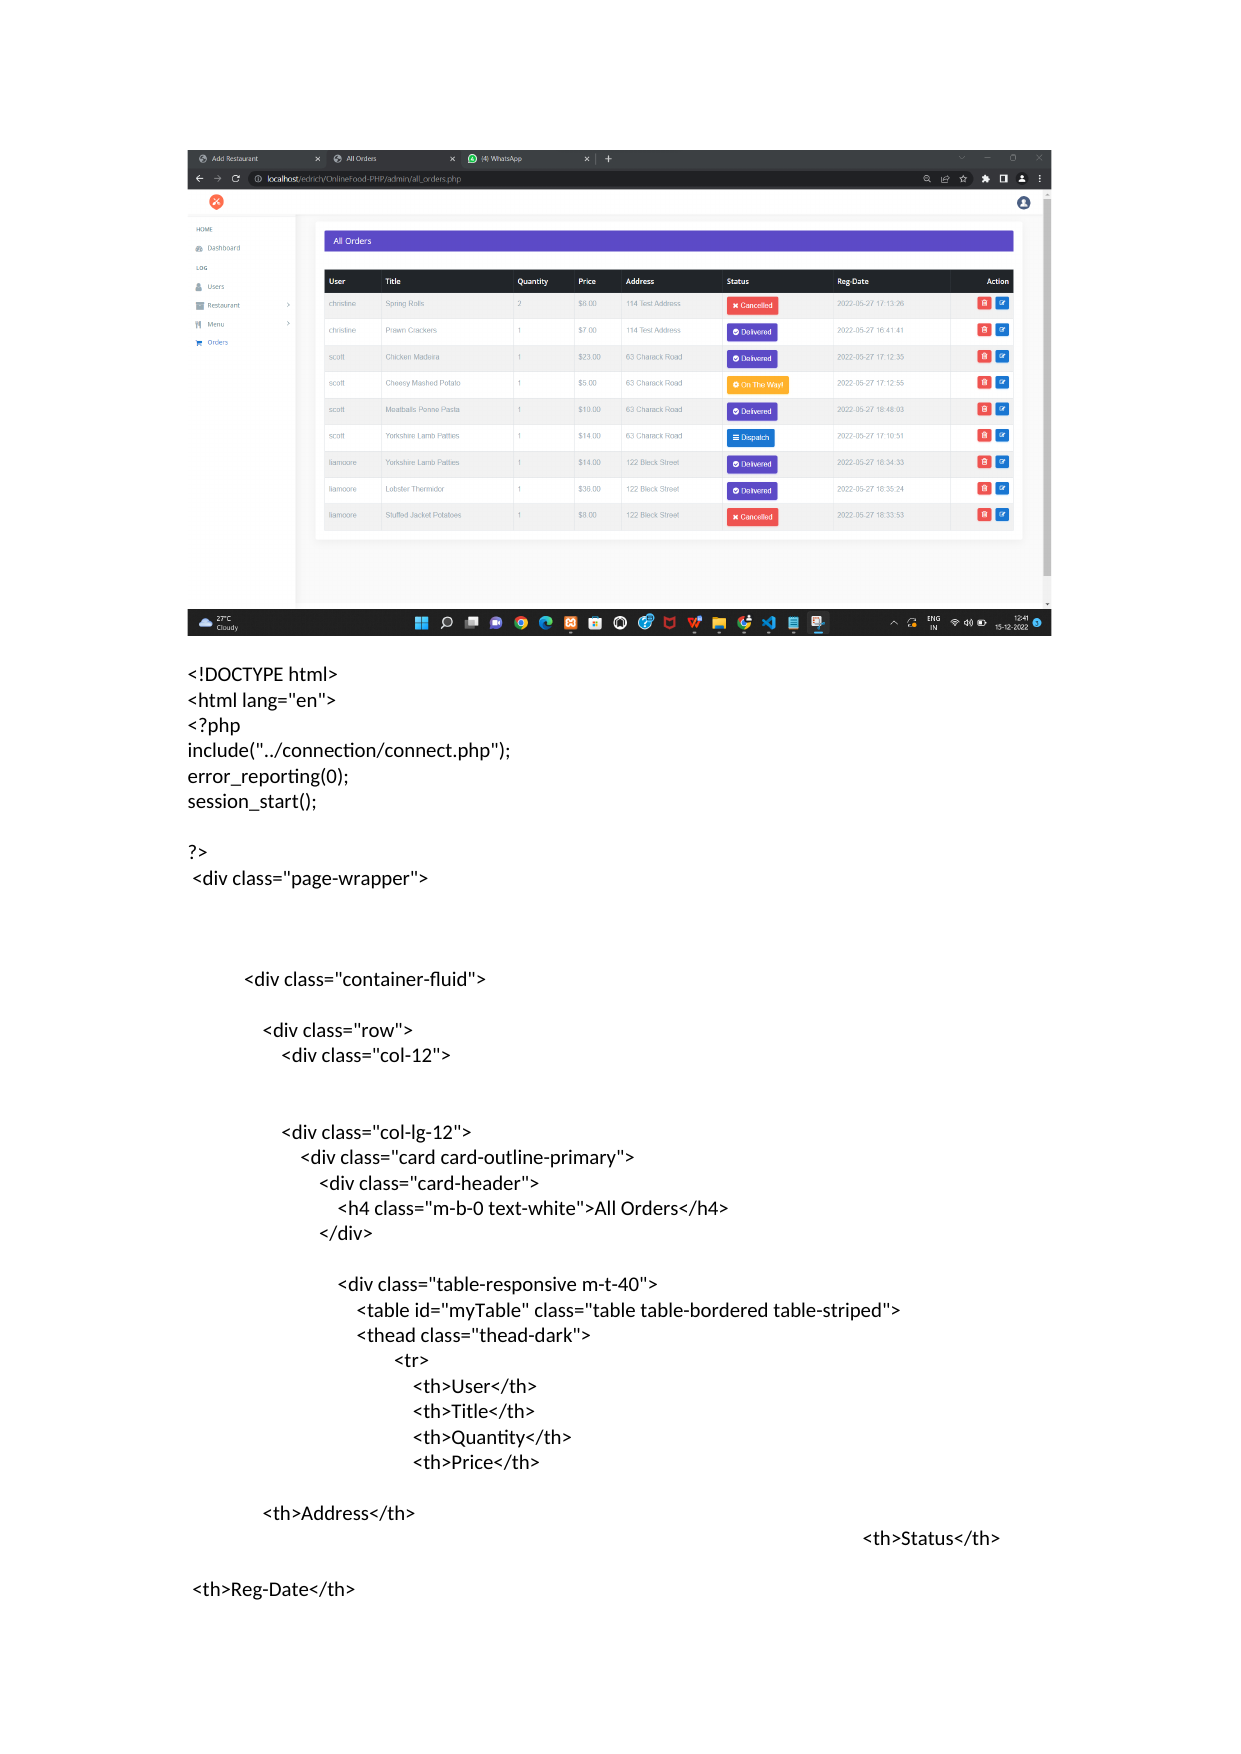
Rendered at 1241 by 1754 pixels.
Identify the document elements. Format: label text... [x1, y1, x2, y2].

text <tr> [187, 1348, 1053, 1373]
text <div class="col-12"> [187, 1043, 1053, 1068]
text <!DOCTYPE html> [187, 661, 1053, 687]
text error_reporting(0); [187, 763, 1053, 788]
text <div class="col-lg-12"> [187, 1119, 1053, 1144]
text session_start(); [187, 788, 1053, 814]
text <table id="myTable" class="table table-bordered table-striped"> [187, 1297, 1053, 1322]
text include("../connection/connect.php"); [187, 738, 1053, 763]
text <div class="row"> [187, 1017, 1053, 1043]
text <th>User</th> [187, 1373, 1053, 1398]
text <div class="table-responsive m-t-40"> [187, 1271, 1053, 1297]
text <th>Address</th> [187, 1475, 1053, 1526]
text <?php [187, 712, 1053, 738]
text <div class="page-wrapper"> [187, 865, 1053, 890]
text <th>Status</th> [187, 1526, 1053, 1576]
text <th>Reg-Date</th> [187, 1576, 1053, 1602]
picture [187, 150, 1052, 636]
text <div class="container-fluid"> [187, 966, 1053, 992]
text <div class="card-header"> [187, 1170, 1053, 1195]
text </div> [187, 1221, 1053, 1246]
text <th>Quantity</th> [187, 1424, 1053, 1449]
text <html lang="en"> [187, 687, 1053, 712]
text <thead class="thead-dark"> [187, 1322, 1053, 1348]
text <div class="card card-outline-primary"> [187, 1144, 1053, 1170]
text <th>Title</th> [187, 1398, 1053, 1424]
text <th>Price</th> [187, 1449, 1053, 1475]
text <h4 class="m-b-0 text-white">All Orders</h4> [187, 1195, 1053, 1221]
text ?> [187, 839, 1053, 865]
